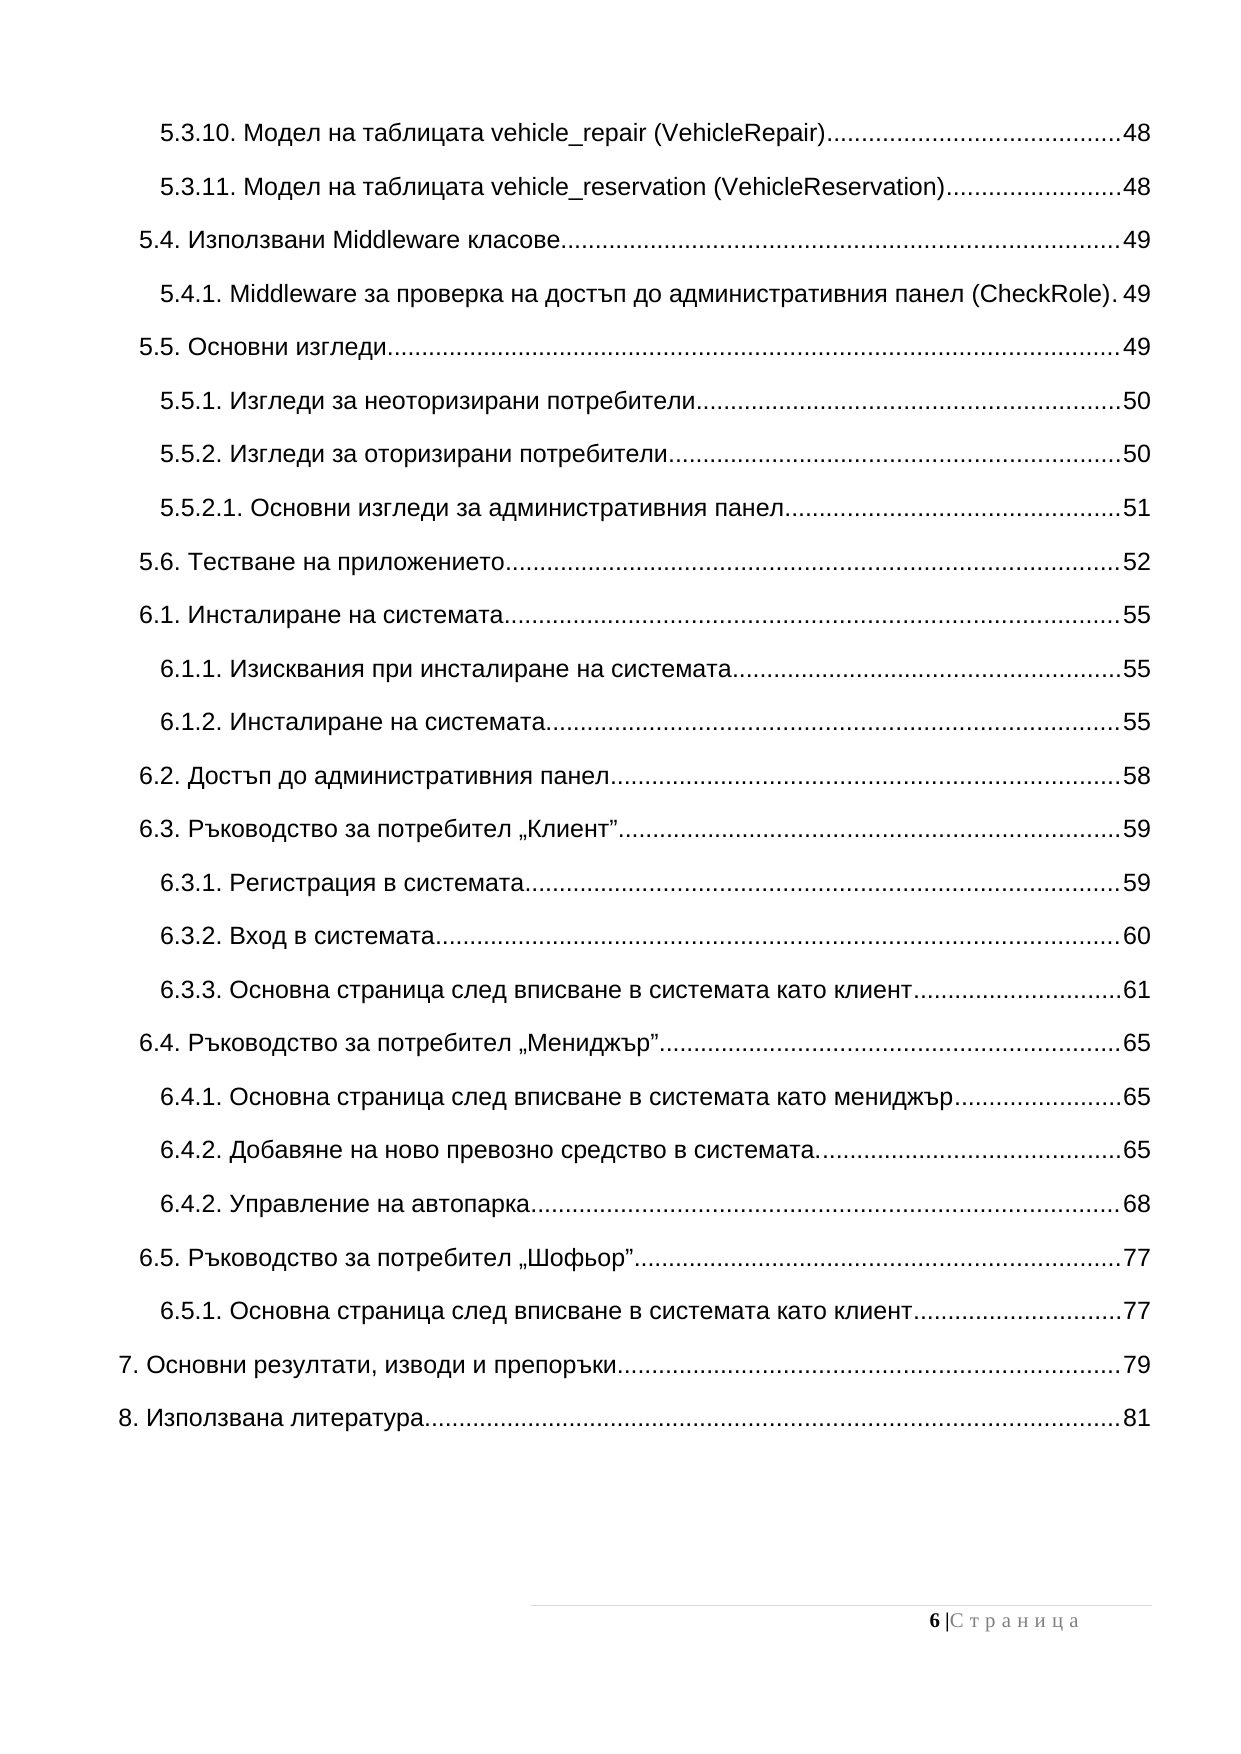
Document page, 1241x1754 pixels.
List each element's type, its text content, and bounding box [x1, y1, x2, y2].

text 6.4.2. Добавяне на ново превозно средство в системата. 65 [160, 1135, 1152, 1164]
text 6.3.2. Вход в системата 60 [160, 921, 1152, 950]
text 5.4.1. Middleware за проверка на достъп до административния панел (CheckRole) 49 [160, 279, 1152, 307]
text 5.5.2.1. Основни изгледи за административния панел 51 [160, 493, 1152, 522]
text 5.5.1. Изгледи за неоторизирани потребители 50 [160, 386, 1152, 414]
text 5.3.11. Модел на таблицата vehicle_reservation (VehicleReservation) 48 [160, 172, 1152, 200]
text 6.1.1. Изисквания при инсталиране на системата 55 [160, 653, 1152, 682]
text 6.4.2. Управление на автопарка 68 [160, 1189, 1152, 1218]
text 6.2. Достъп до административния панел 58 [139, 761, 1152, 789]
text 6.3.3. Основна страница след вписване в системата като клиент 61 [160, 975, 1152, 1003]
text 6.1.2. Инсталиране на системата 55 [160, 707, 1152, 736]
text 6.1. Инсталиране на системата 55 [139, 600, 1152, 629]
text 5.6. Тестване на приложението 52 [139, 546, 1152, 575]
text 7. Основни резултати, изводи и препоръки 79 [118, 1349, 1152, 1378]
text 6.3. Ръководство за потребител „Клиент” 59 [139, 814, 1152, 843]
text 6.4. Ръководство за потребител „Мениджър” 65 [139, 1028, 1152, 1057]
text 5.5.2. Изгледи за оторизирани потребители 50 [160, 439, 1152, 468]
text 6.5.1. Основна страница след вписване в системата като клиент 77 [160, 1296, 1152, 1325]
text 6.5. Ръководство за потребител „Шофьор” 77 [139, 1242, 1152, 1271]
text 5.4. Използвани Middleware класове 49 [139, 225, 1152, 254]
text 6.3.1. Регистрация в системата 59 [160, 868, 1152, 896]
text 5.3.10. Модел на таблицата vehicle_repair (VehicleRepair) 48 [160, 118, 1152, 147]
text 8. Използвана литература 81 [118, 1403, 1152, 1432]
text 5.5. Основни изгледи 49 [139, 332, 1152, 361]
text 6.4.1. Основна страница след вписване в системата като мениджър 65 [160, 1082, 1152, 1111]
